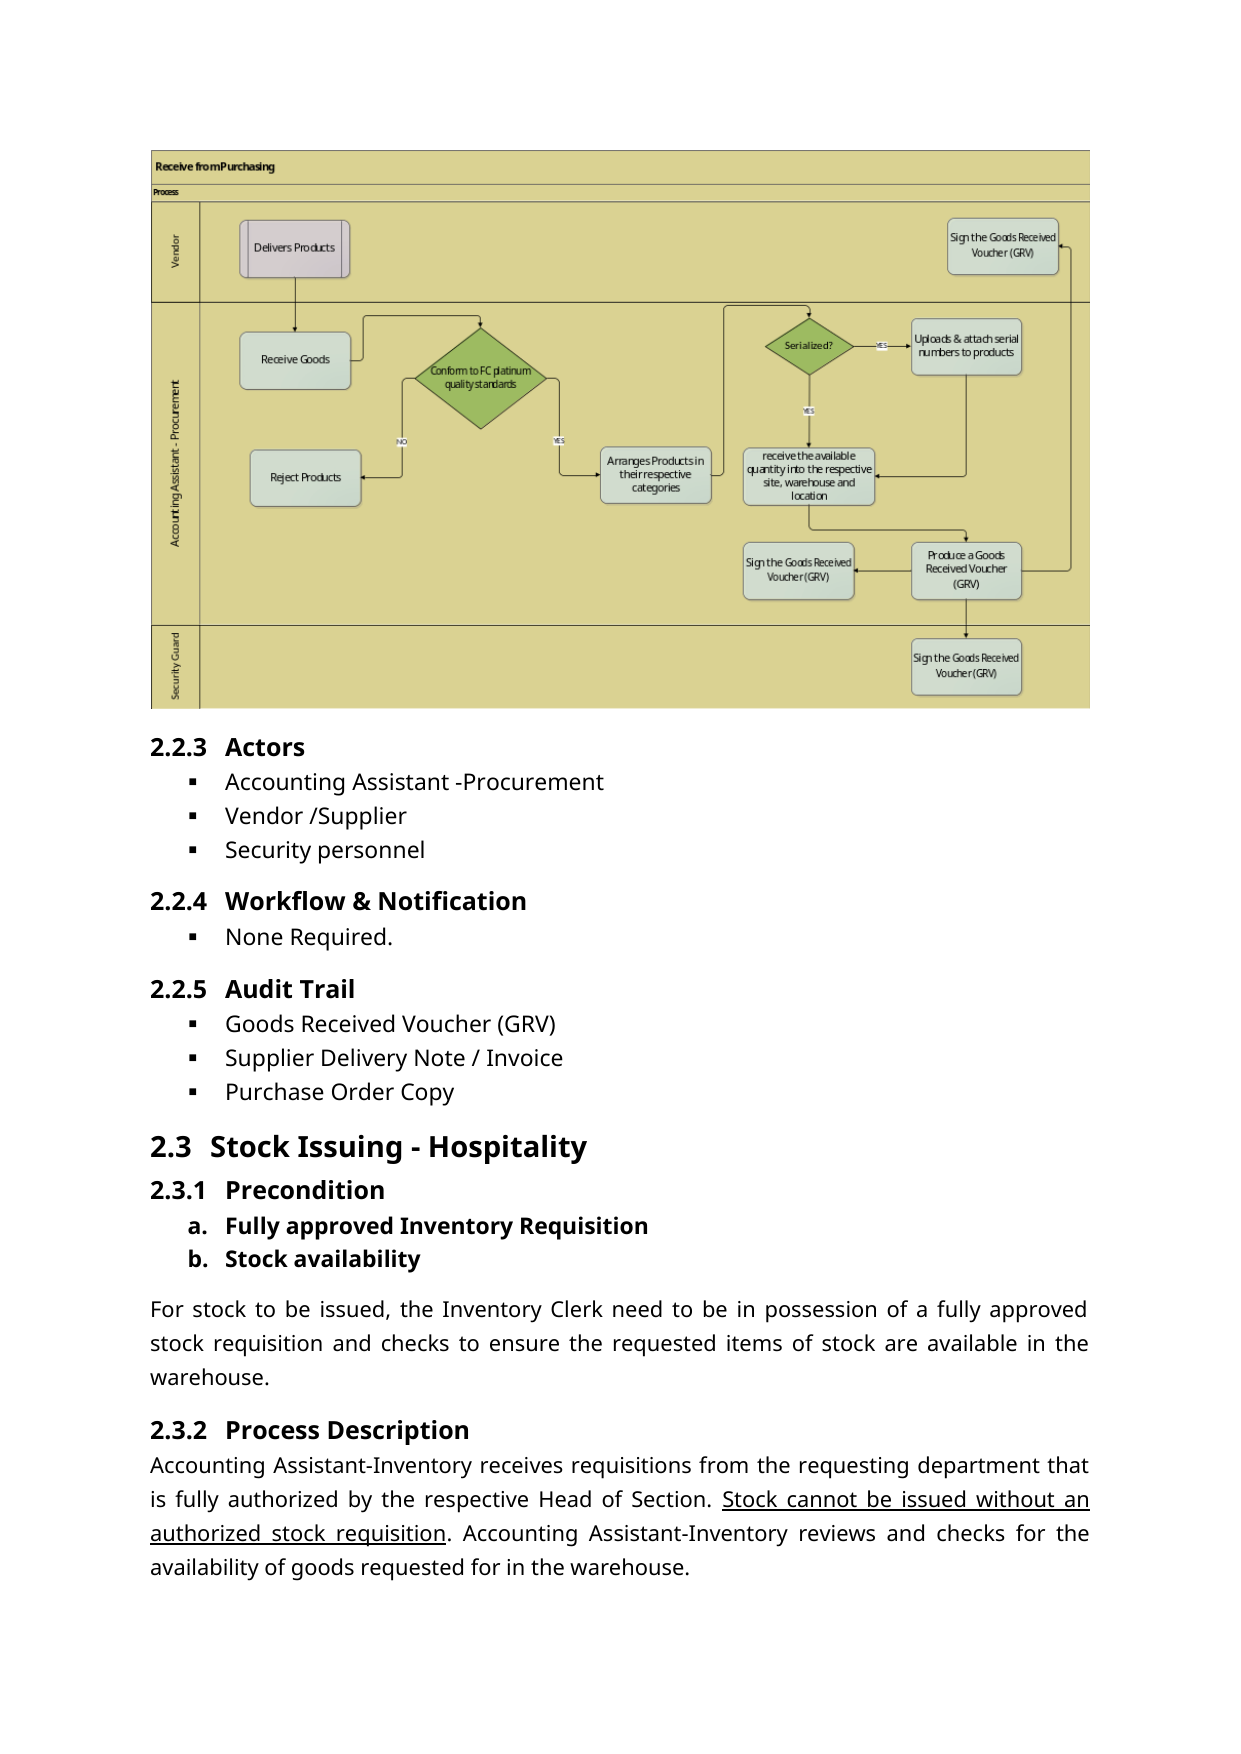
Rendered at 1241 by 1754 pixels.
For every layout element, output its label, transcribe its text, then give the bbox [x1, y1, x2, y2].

subtitle Stock Issuing - Hospitality [150, 1126, 1090, 1166]
list Goods Received Voucher (GRV) [187, 1008, 1090, 1039]
list Fully approved Inventory Requisition [187, 1210, 1090, 1241]
list Accounting Assistant -Procurement [187, 766, 1090, 797]
subtitle Workflow & Notification [150, 884, 1090, 918]
subtitle Audit Trail [150, 971, 1090, 1005]
list Stock availability [187, 1243, 1090, 1275]
subtitle Precondition [150, 1173, 1090, 1207]
subtitle Process Description [150, 1413, 1090, 1447]
text Accounting Assistant-Inventory receives requisitions from the requesting department that is fully authorized by the respective Head of Section. Stock cannot be issued without an authorized stock requisition. Accounting Assistant-Inventory reviews and checks for the availability of goods requested for in the warehouse. [150, 1450, 1090, 1582]
list Purchase Order Copy [187, 1076, 1090, 1107]
subtitle Actors [150, 729, 1090, 763]
list Security personnel [187, 834, 1090, 865]
list Vendor /Supplier [187, 800, 1090, 831]
list Supplier Delivery Note / Invoice [187, 1042, 1090, 1073]
list None Required. [187, 921, 1090, 952]
text For stock to be issued, the Inventory Clerk need to be in possession of a fully approved stock requisition and checks to ensure the requested items of stock are available in the warehouse. [150, 1294, 1090, 1392]
